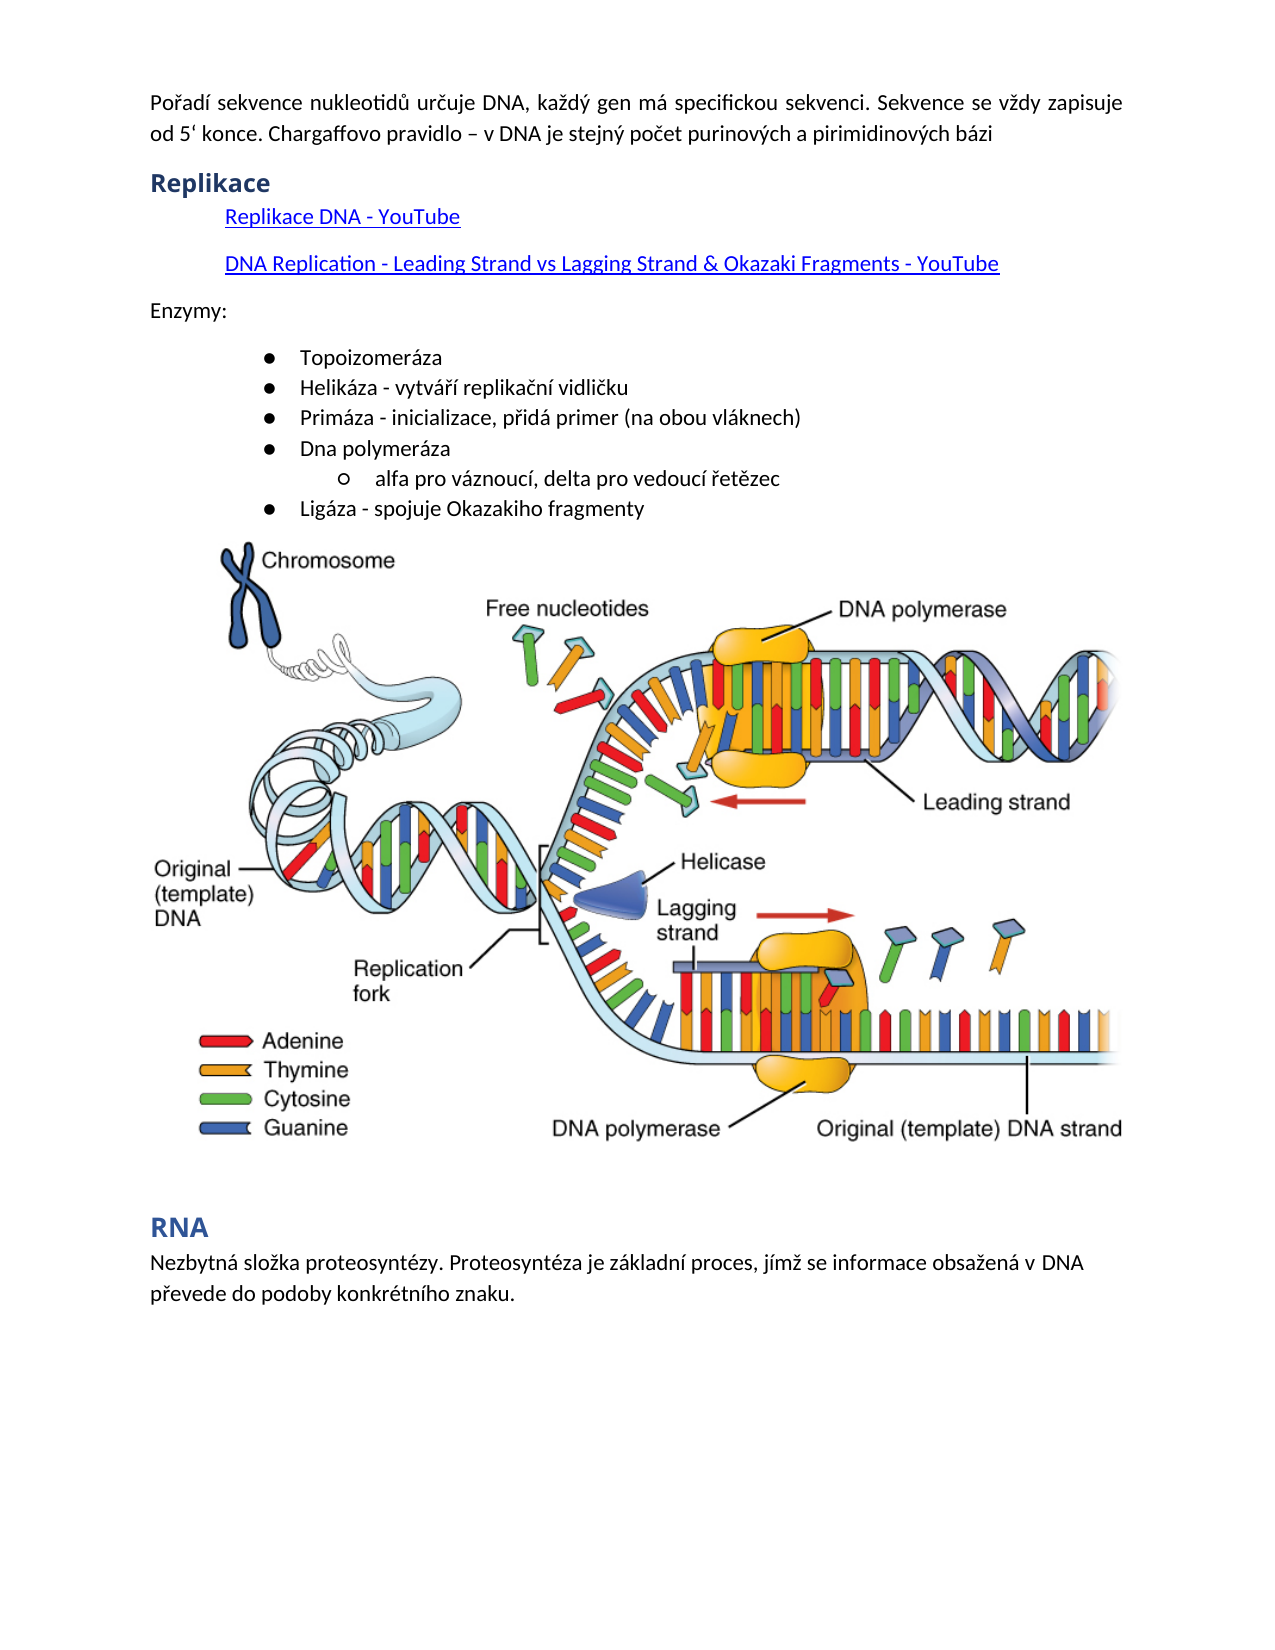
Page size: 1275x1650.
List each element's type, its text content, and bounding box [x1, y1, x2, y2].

list Helikáza - vytváří replikační vidličku [262, 373, 1125, 401]
text Pořadí sekvence nukleotidů určuje DNA, každý gen má specifickou sekvenci. Sekvence se vždy zapisuje od 5‘ konce. Chargaffovo pravidlo – v DNA je stejný počet purinových a pirimidinových bázi [150, 88, 1125, 147]
text Replikace DNA - YouTube [225, 202, 1125, 230]
subtitle RNA [150, 1209, 1125, 1246]
list alfa pro váznoucí, delta pro vedoucí řetězec [337, 464, 1125, 492]
list Ligáza - spojuje Okazakiho fragmenty [262, 494, 1125, 522]
picture [150, 541, 1125, 1143]
text Nezbytná složka proteosyntézy. Proteosyntéza je základní proces, jímž se informace obsažená v DNA převede do podoby konkrétního znaku. [150, 1248, 1125, 1307]
text Enzymy: [150, 296, 1125, 324]
list Primáza - inicializace, přidá primer (na obou vláknech) [262, 403, 1125, 431]
subtitle Replikace [150, 166, 1125, 200]
text DNA Replication - Leading Strand vs Lagging Strand & Okazaki Fragments - YouTube [225, 249, 1125, 277]
list Topoizomeráza [262, 343, 1125, 371]
list Dna polymeráza [262, 434, 1125, 462]
